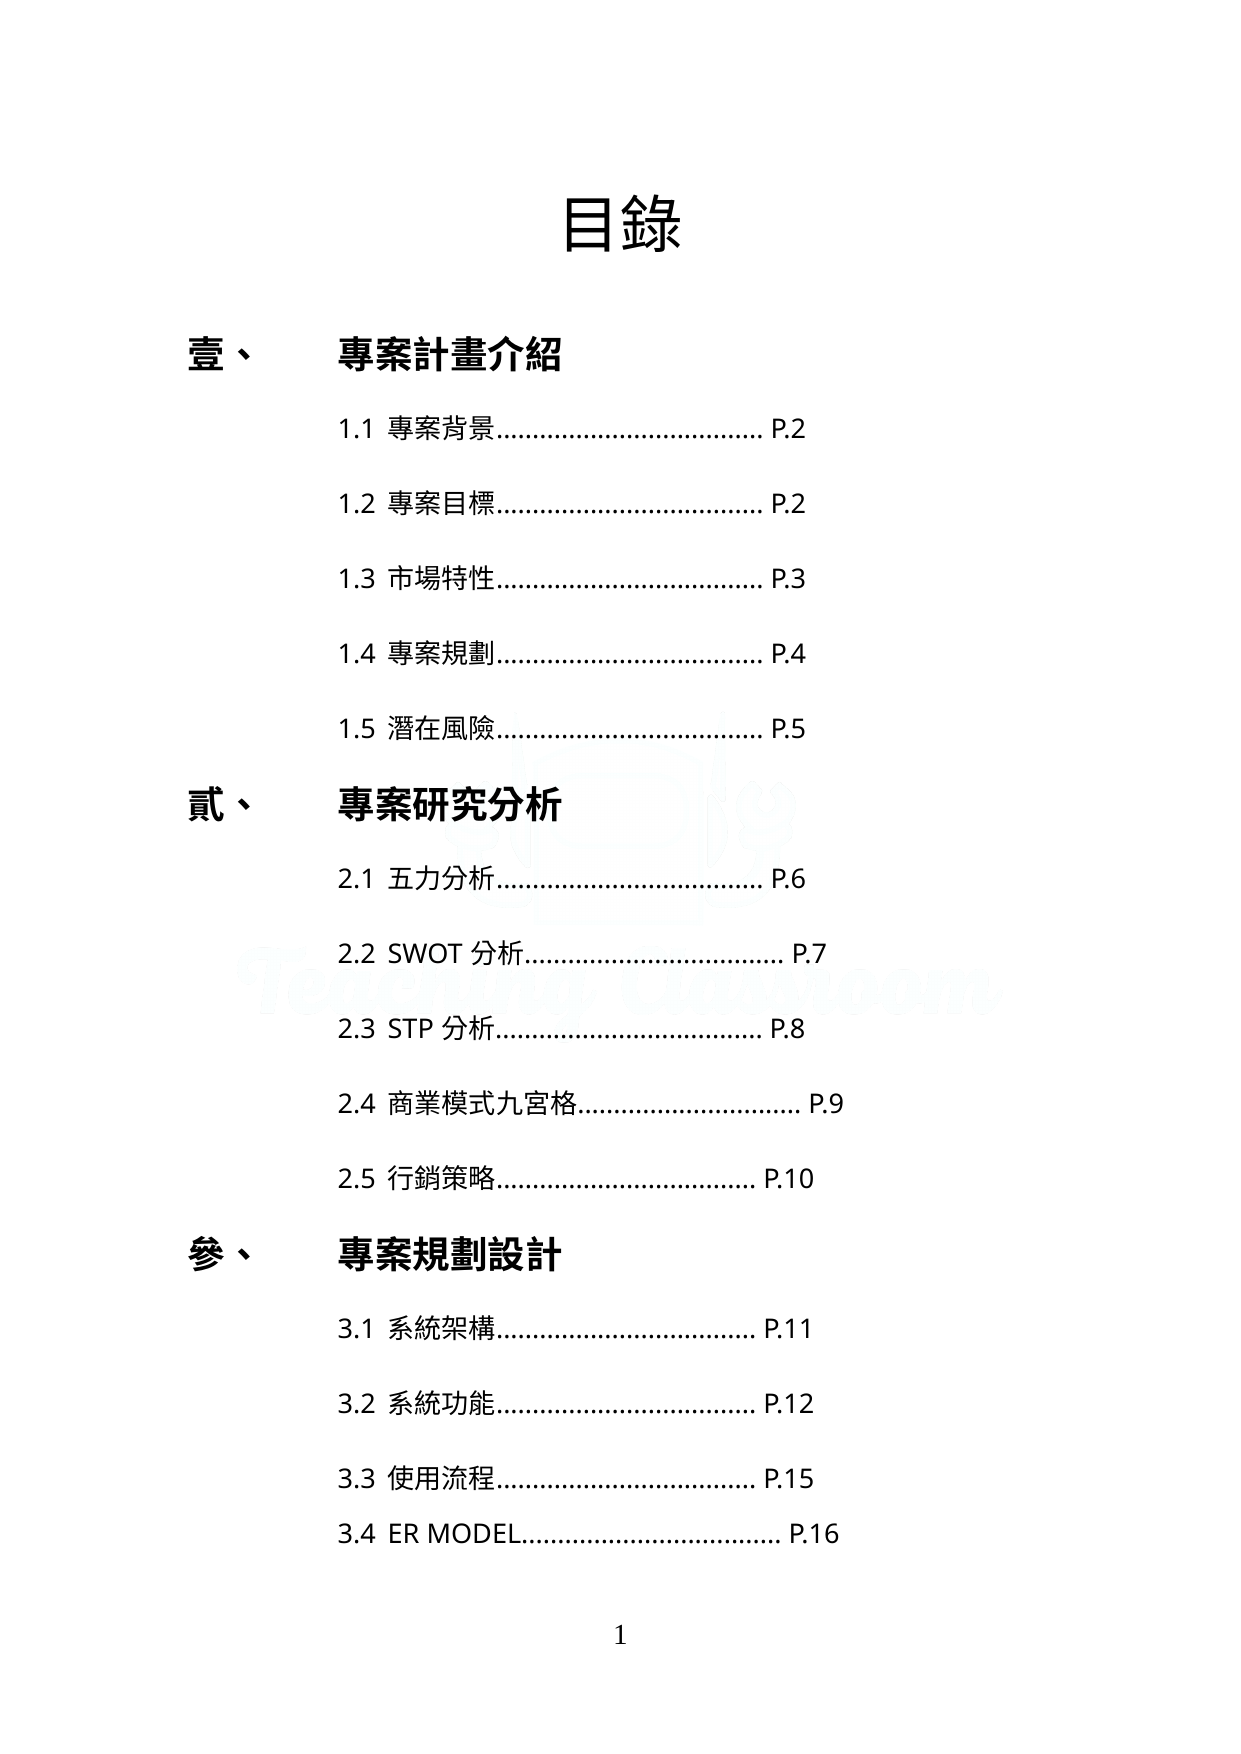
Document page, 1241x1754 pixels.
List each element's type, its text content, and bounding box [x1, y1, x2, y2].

text 壹、 專案計畫介紹 [187, 314, 1053, 389]
text 2.3 STP 分析..................................... P.8 [287, 989, 1053, 1064]
text 1.4 專案規劃..................................... P.4 [287, 614, 1053, 689]
text 2.4 商業模式九宮格............................... P.9 [287, 1064, 1053, 1139]
text 1.5 潛在風險..................................... P.5 [287, 689, 1053, 764]
text 1.3 市場特性..................................... P.3 [287, 539, 1053, 614]
text 1.2 專案目標..................................... P.2 [287, 464, 1053, 539]
text 1.1 專案背景..................................... P.2 [287, 389, 1053, 464]
text 貳、 專案研究分析 [187, 764, 1053, 839]
text 3.3 使用流程.................................... P.15 [287, 1439, 1053, 1514]
text 3.4 ER MODEL.................................... P.16 [287, 1514, 1053, 1552]
text 3.2 系統功能.................................... P.12 [287, 1364, 1053, 1439]
text 3.1 系統架構.................................... P.11 [287, 1289, 1053, 1364]
text 2.5 行銷策略.................................... P.10 [287, 1139, 1053, 1214]
text 2.2 SWOT 分析.................................... P.7 [287, 914, 1053, 989]
text 參、 專案規劃設計 [187, 1214, 1053, 1289]
text 2.1 五力分析..................................... P.6 [287, 839, 1053, 914]
text 目錄 [187, 164, 1053, 277]
